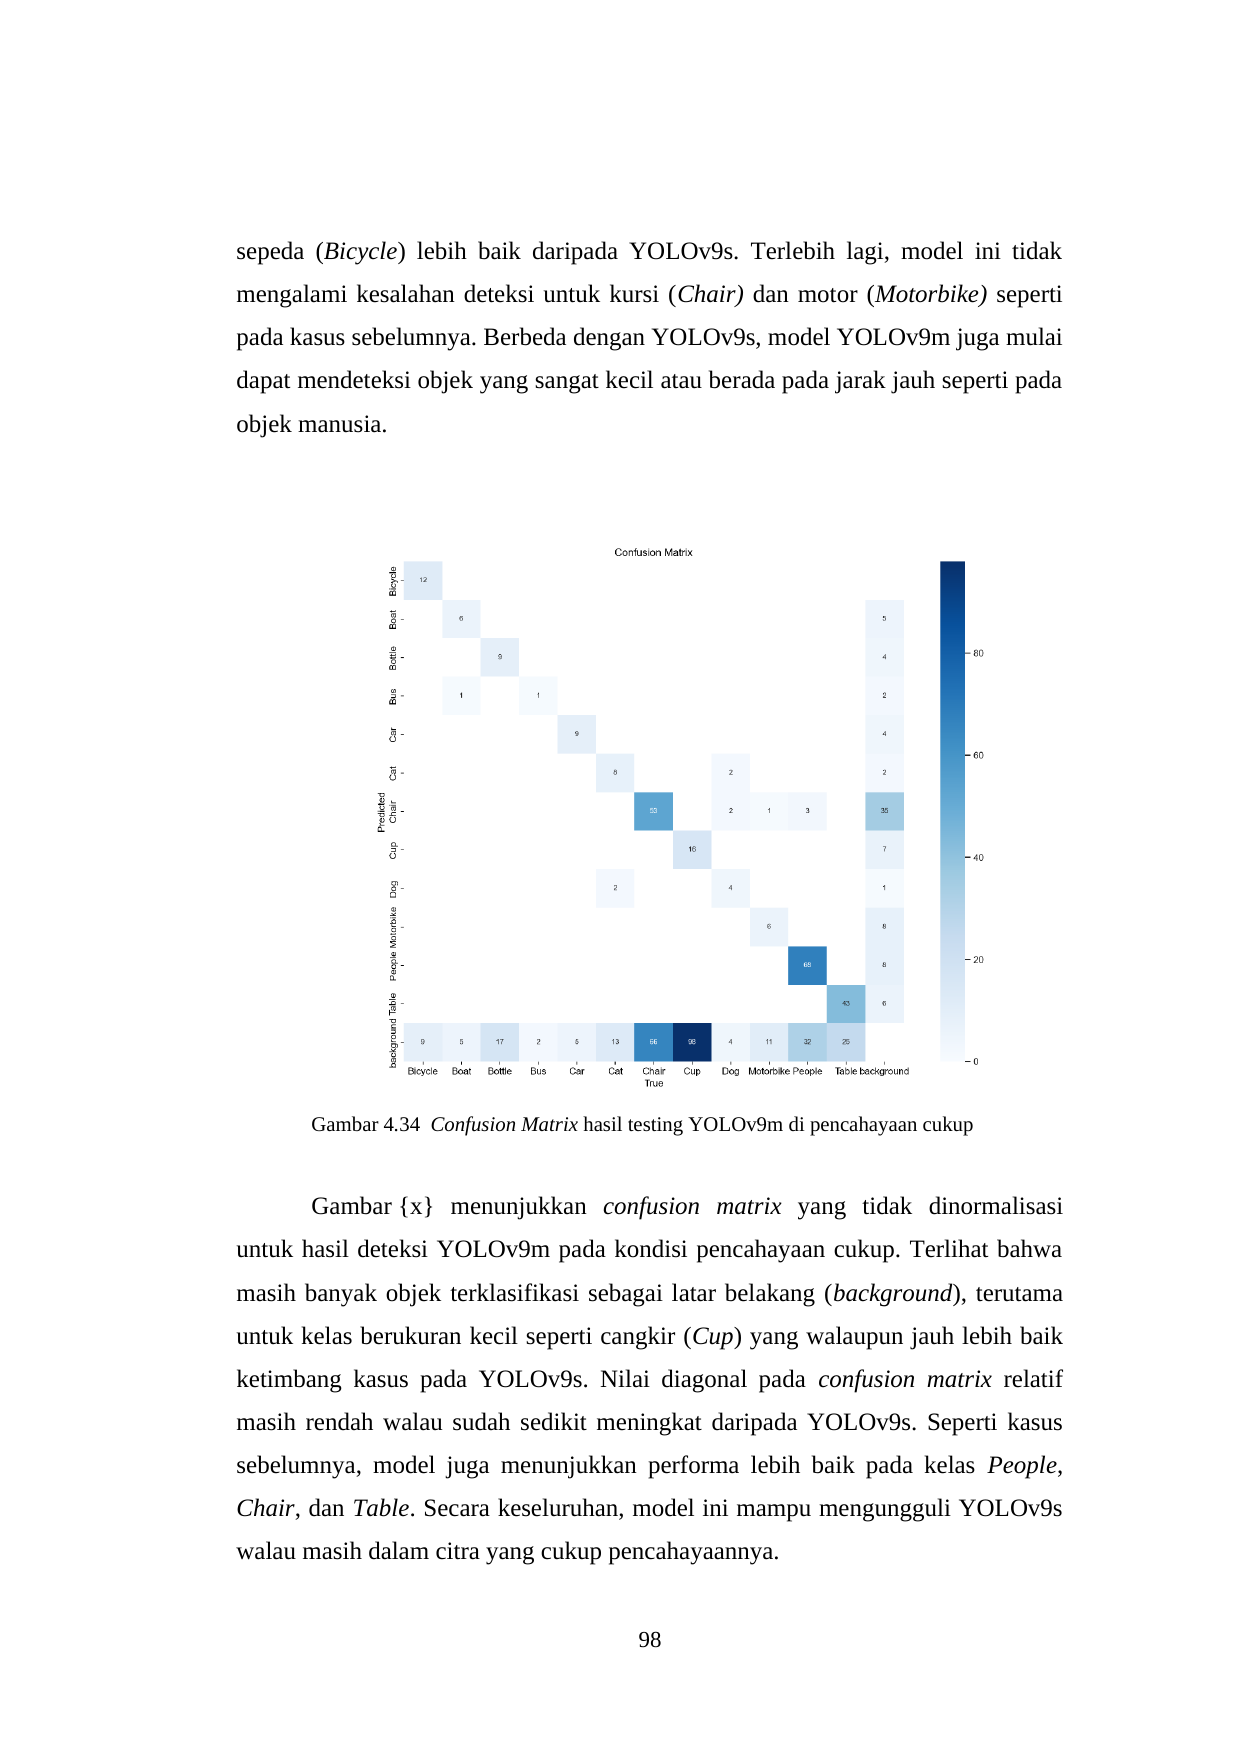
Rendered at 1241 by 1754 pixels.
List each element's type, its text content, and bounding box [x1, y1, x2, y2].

text Gambar {x} menunjukkan confusion matrix yang tidak dinormalisasi untuk hasil deteksi YOLOv9m pada kondisi pencahayaan cukup. Terlihat bahwa masih banyak objek terklasifikasi sebagai latar belakang (background), terutama untuk kelas berukuran kecil seperti cangkir (Cup) yang walaupun jauh lebih baik ketimbang kasus pada YOLOv9s. Nilai diagonal pada confusion matrix relatif masih rendah walau sudah sedikit meningkat daripada YOLOv9s. Seperti kasus sebelumnya, model juga menunjukkan performa lebih baik pada kelas People, Chair, dan Table. Secara keseluruhan, model ini mampu mengungguli YOLOv9s walau masih dalam citra yang cukup pencahayaannya. [236, 1191, 1063, 1565]
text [236, 236, 1063, 437]
picture [311, 538, 1060, 1099]
text Gambar 4.34 Confusion Matrix hasil testing YOLOv9m di pencahayaan cukup [311, 1112, 1063, 1136]
